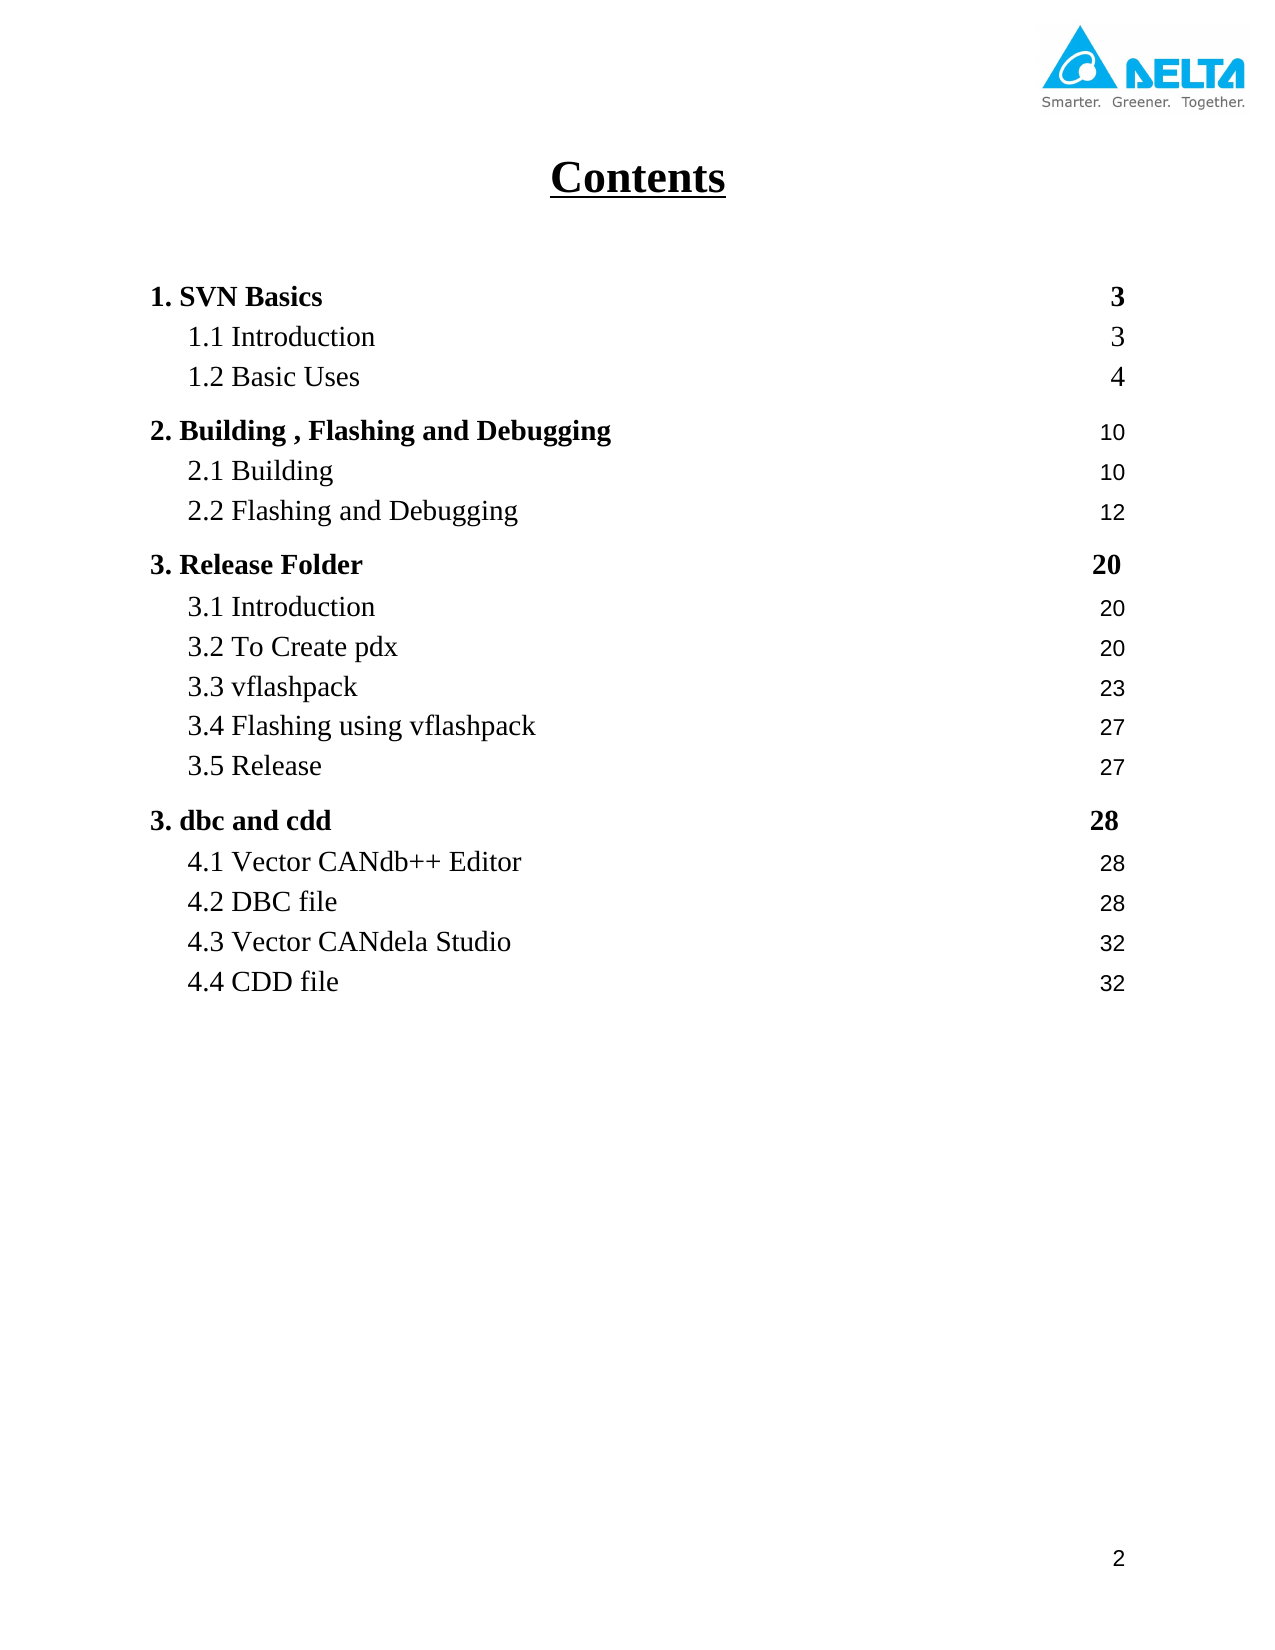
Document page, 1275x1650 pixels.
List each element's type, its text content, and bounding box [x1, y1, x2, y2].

text Contents [150, 150, 1125, 203]
picture [1033, 18, 1252, 116]
